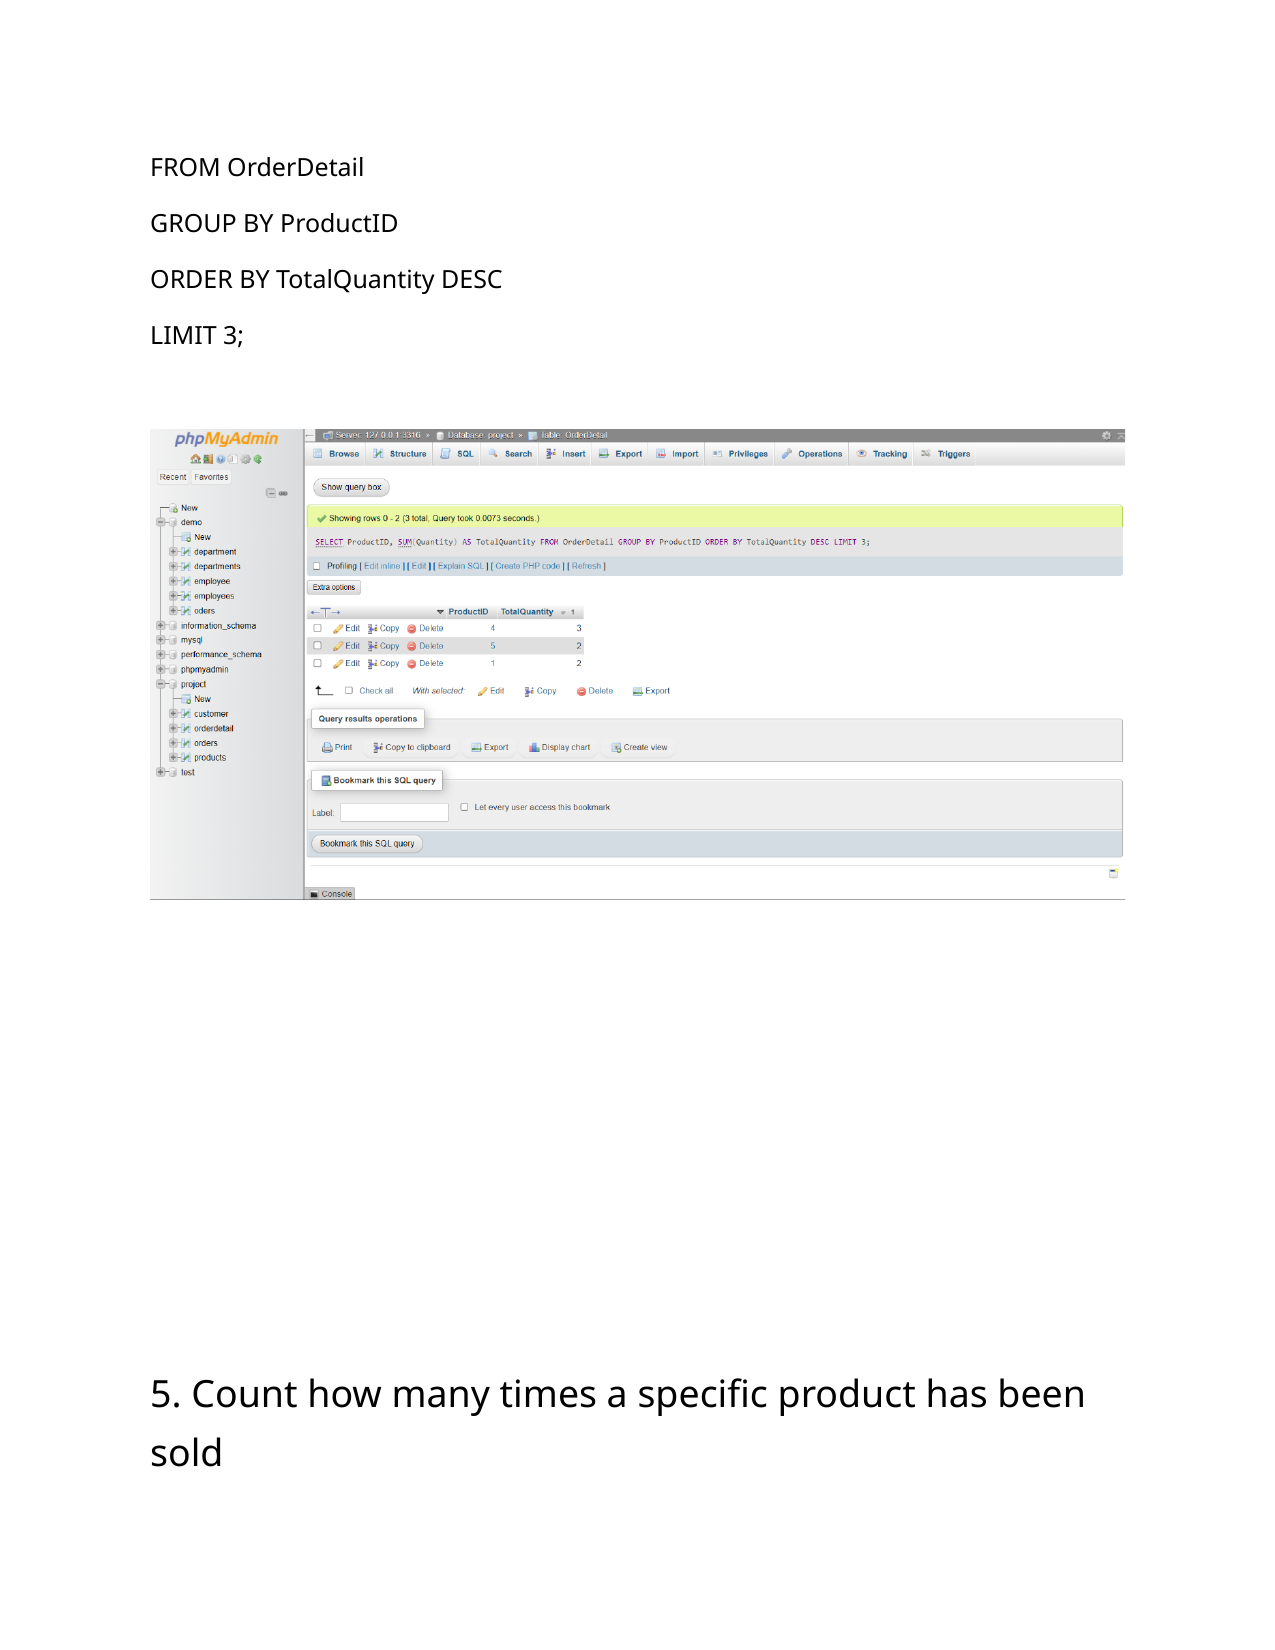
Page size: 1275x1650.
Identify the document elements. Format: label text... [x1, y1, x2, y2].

text ORDER BY TotalQuantity DESC [150, 262, 1125, 296]
text 5. Count how many times a specific product has been sold [150, 1368, 1125, 1477]
text GROUP BY ProductID [150, 206, 1125, 240]
picture [150, 429, 1125, 900]
text LIMIT 3; [150, 317, 1125, 352]
text FROM OrderDetail [150, 150, 1125, 184]
